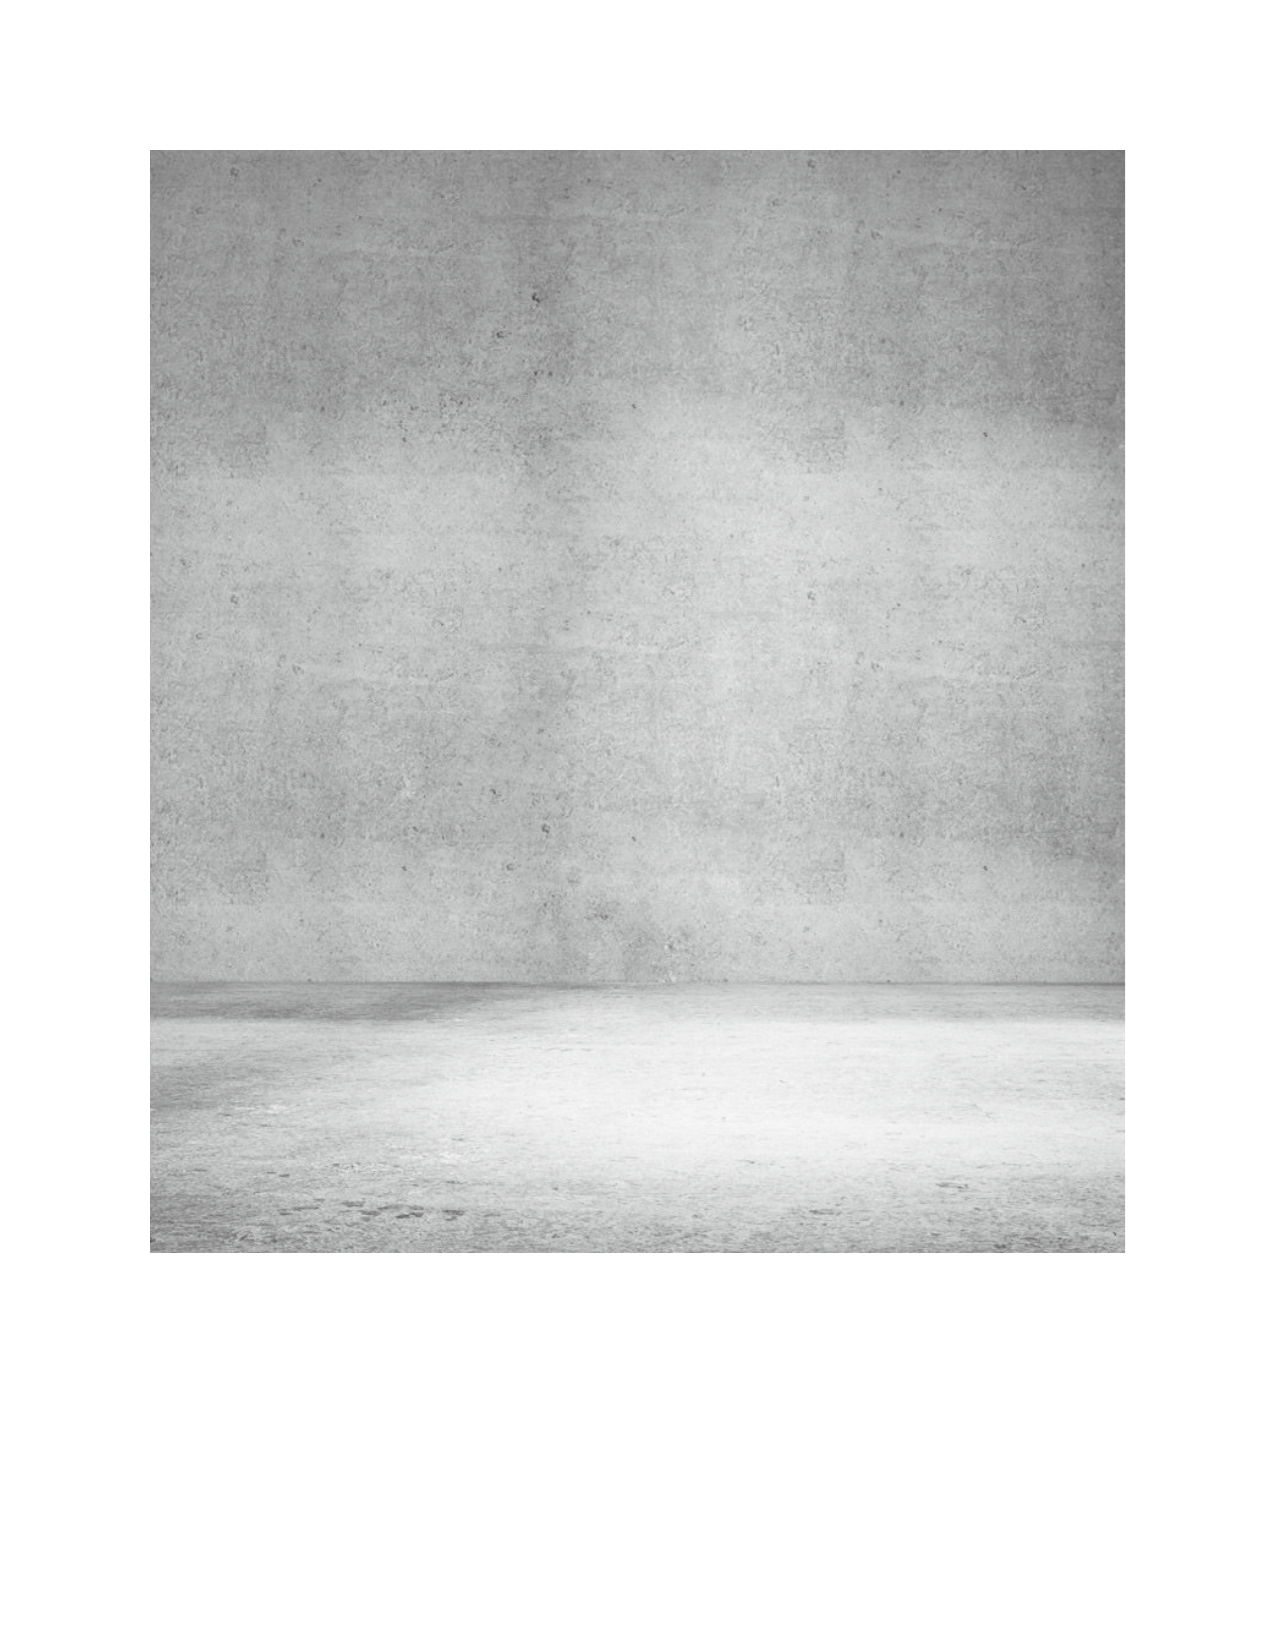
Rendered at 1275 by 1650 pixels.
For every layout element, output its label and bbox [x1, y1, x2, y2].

picture [150, 150, 1125, 1253]
